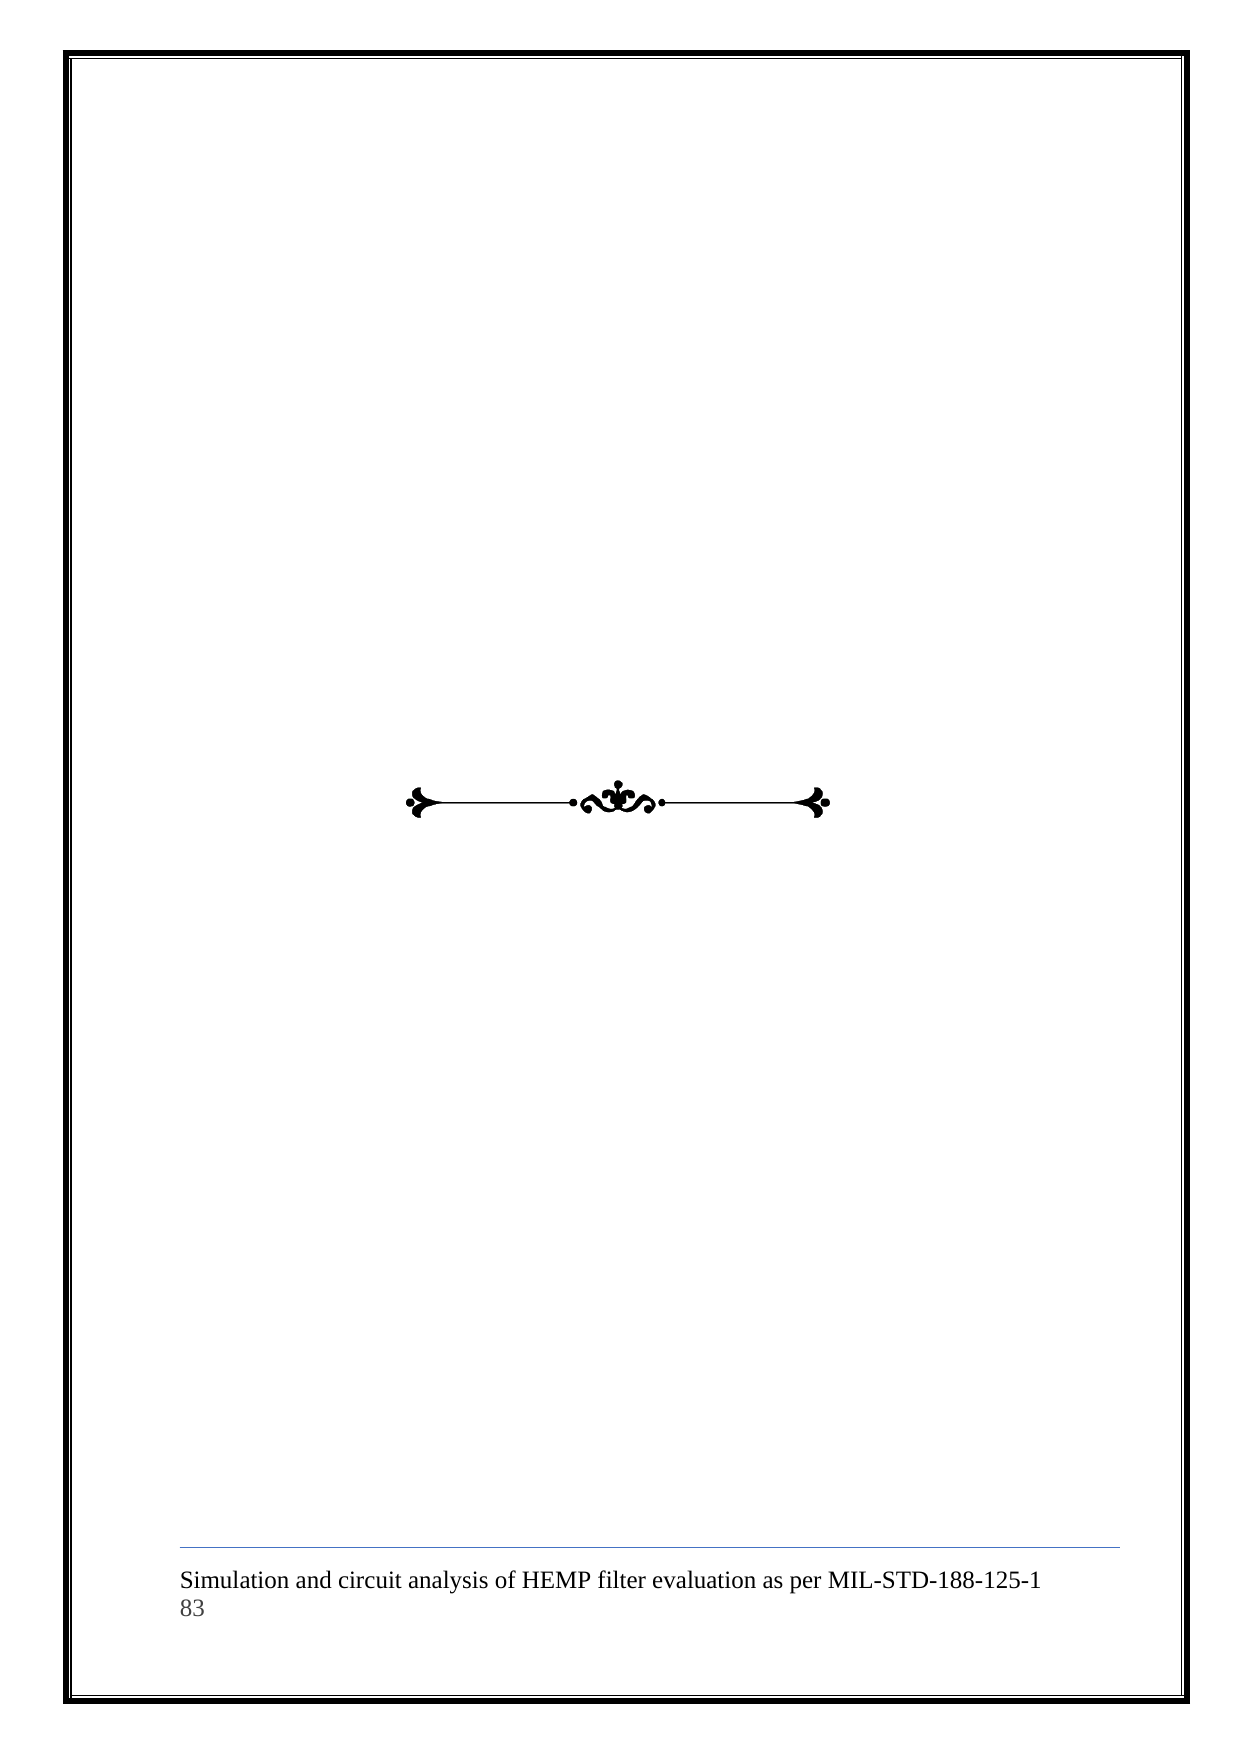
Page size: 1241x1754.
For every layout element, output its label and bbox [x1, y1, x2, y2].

picture [384, 758, 857, 823]
